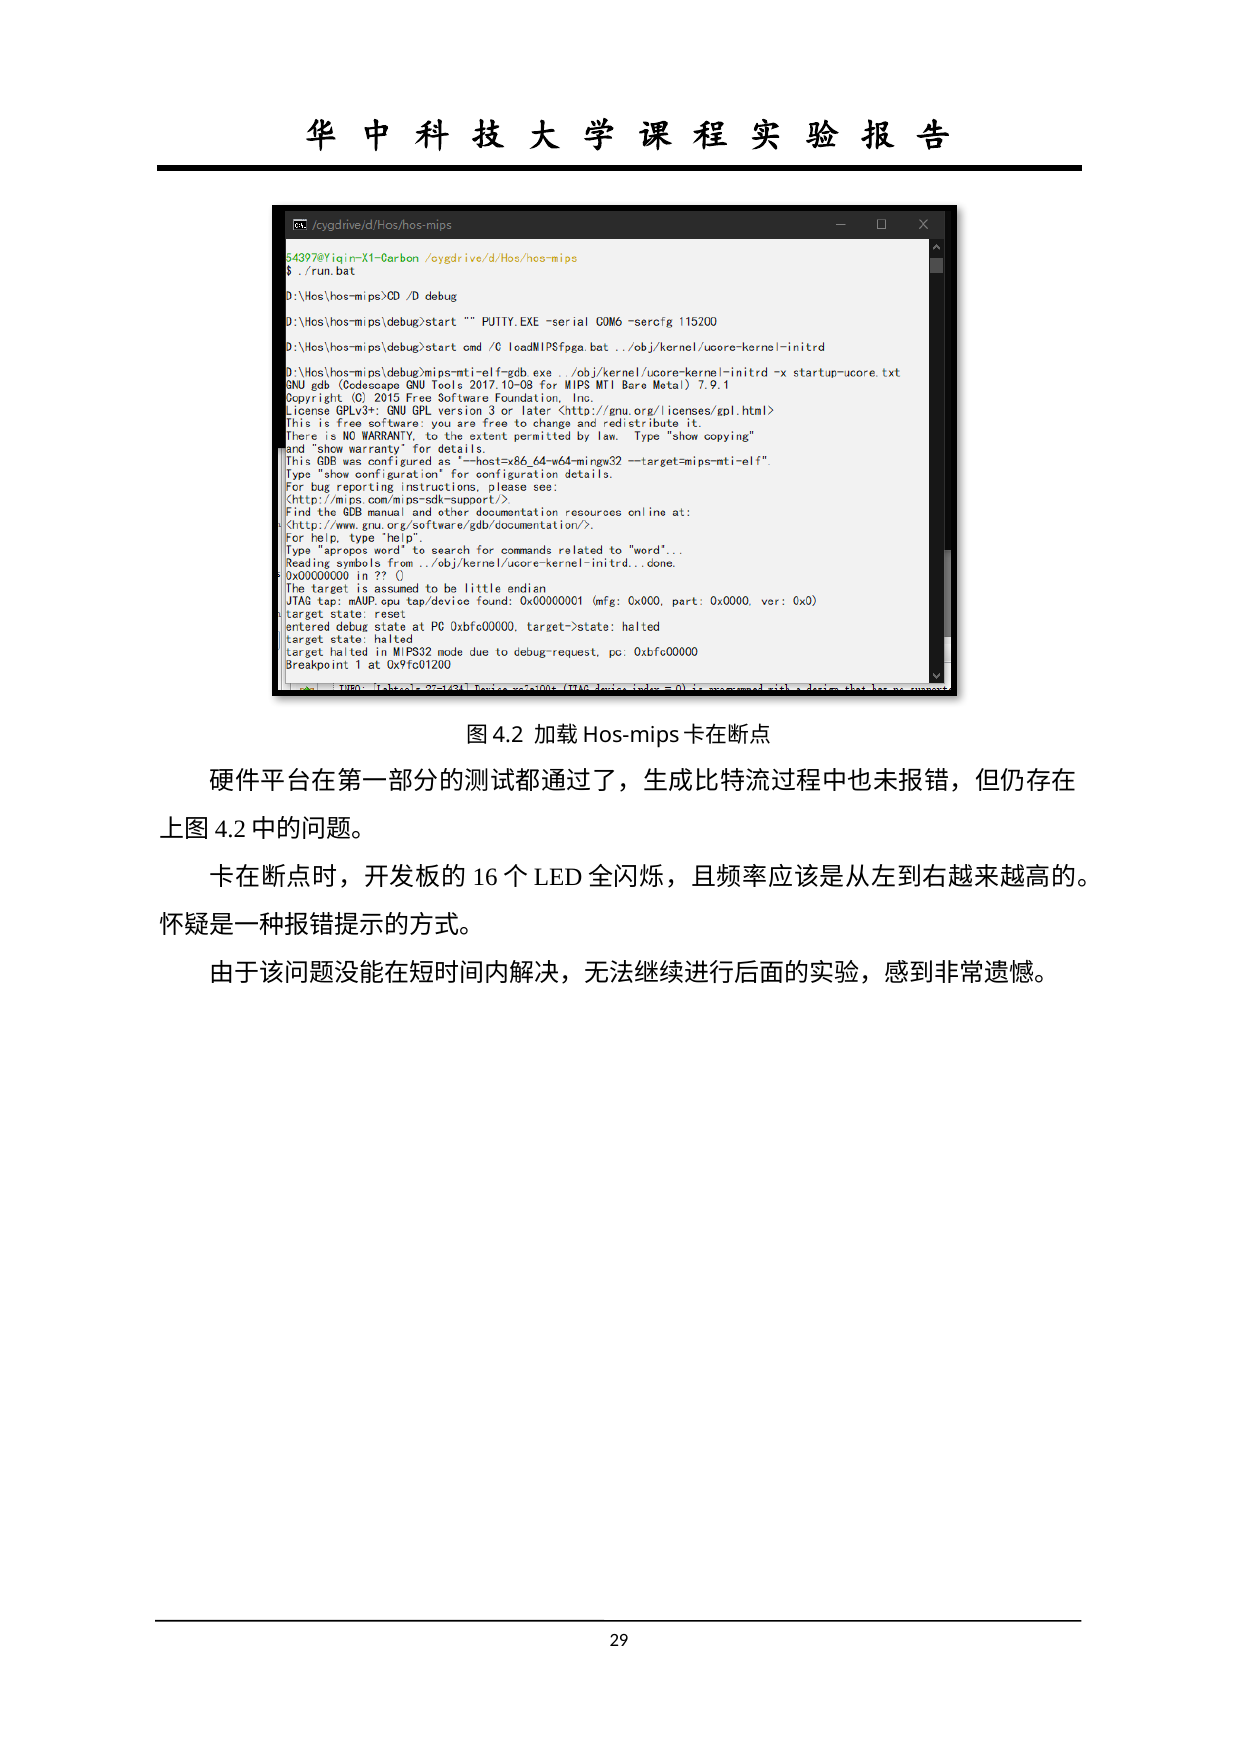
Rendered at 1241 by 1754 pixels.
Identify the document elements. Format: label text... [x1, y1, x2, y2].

text 硬件平台在第一部分的测试都通过了，生成比特流过程中也未报错，但仍存在上图4.2中的问题。 [159, 755, 1078, 851]
picture [278, 211, 951, 690]
text 由于该问题没能在短时间内解决，无法继续进行后面的实验，感到非常遗憾。 [159, 946, 1078, 994]
text 卡在断点时，开发板的16个LED全闪烁，且频率应该是从左到右越来越高的。怀疑是一种报错提示的方式。 [159, 851, 1078, 946]
text 图4.2 加载Hos-mips卡在断点 [159, 721, 1078, 746]
